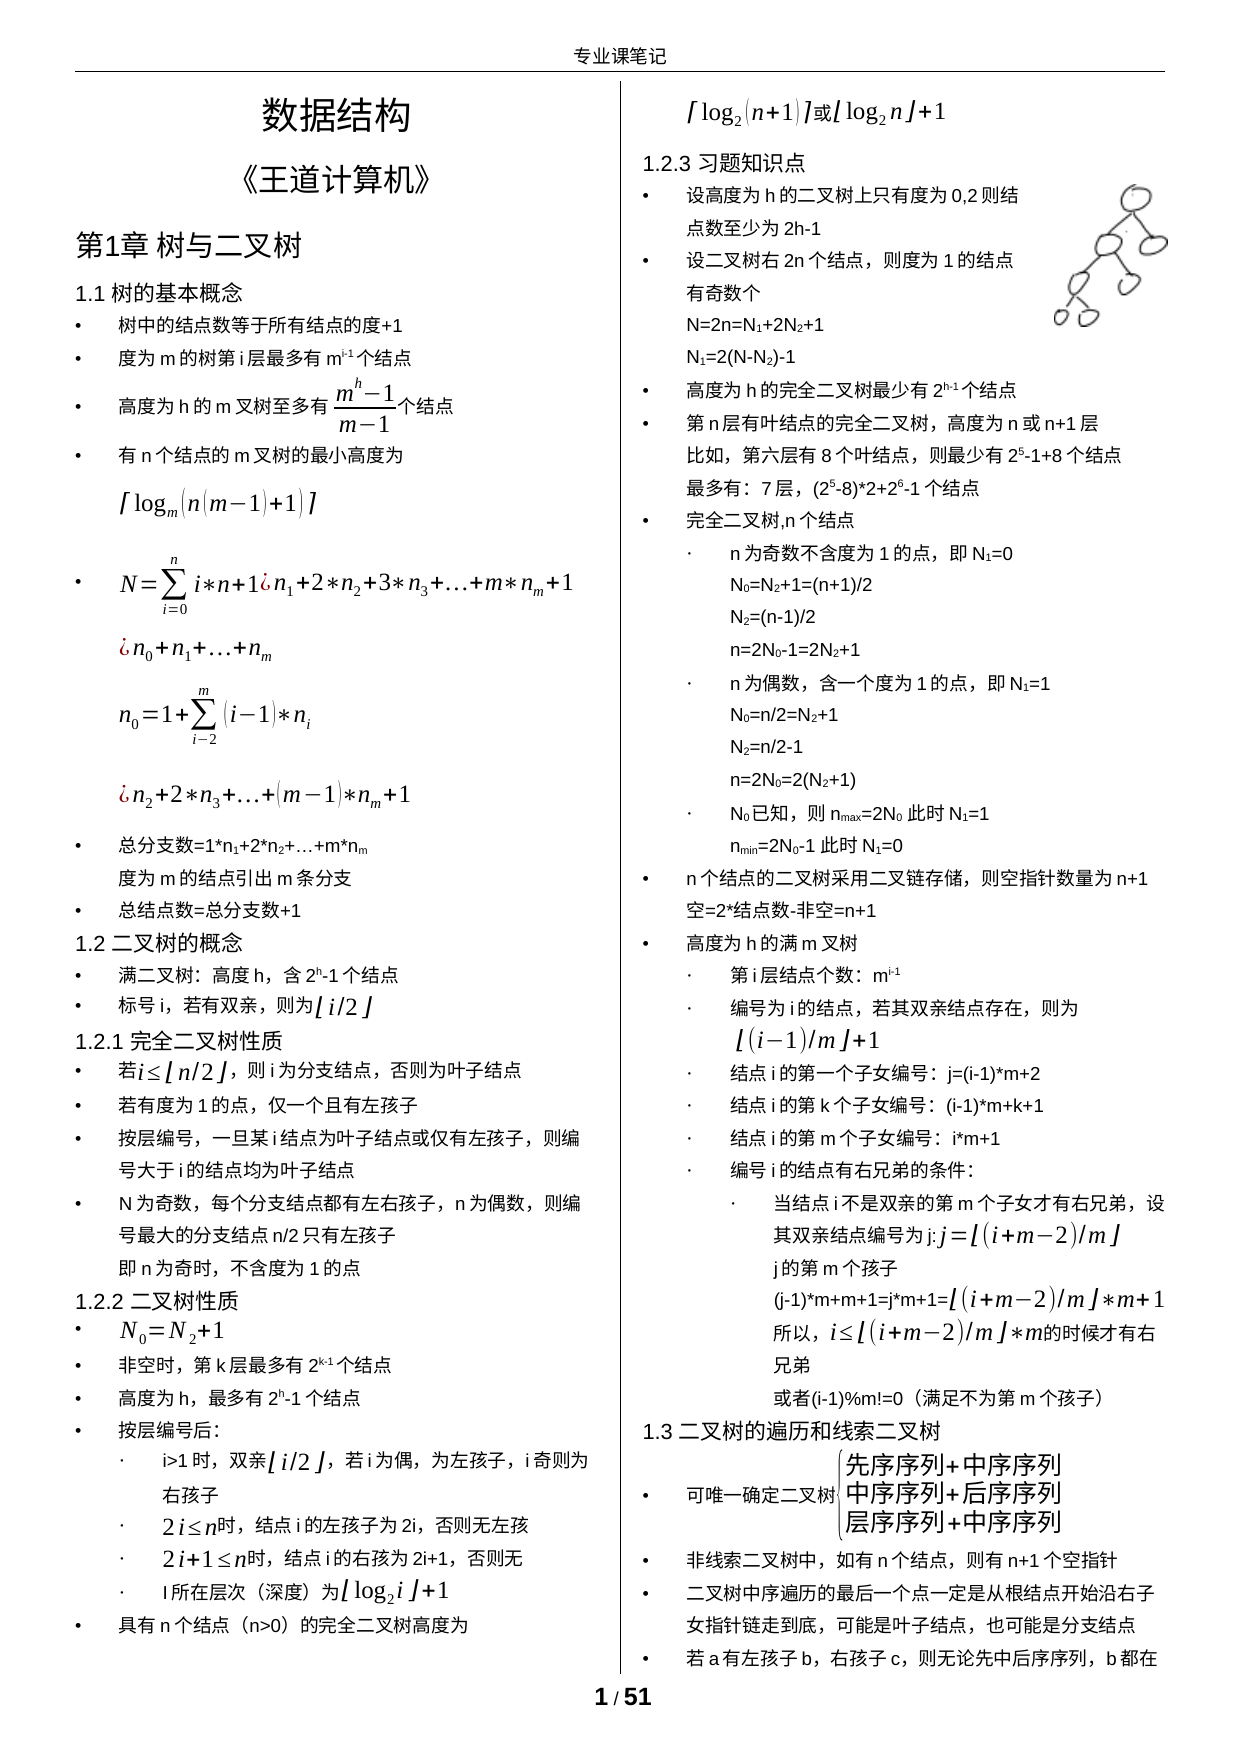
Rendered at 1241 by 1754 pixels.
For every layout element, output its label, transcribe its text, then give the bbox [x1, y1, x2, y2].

list N2=(n-1)/2 [730, 601, 1165, 633]
text 高度为h的完全二叉树最少有2h-1个结点 [642, 373, 1165, 406]
text 若有度为1的点，仅一个且有左孩子 [75, 1088, 598, 1121]
subtitle 二叉树的概念 [75, 926, 598, 958]
text 若a有左孩子b，右孩子c，则无论先中后序序列，b都在c前面 [642, 1641, 1165, 1673]
text n个结点的二叉树采用二叉链存储，则空指针数量为n+1 空=2*结点数-非空=n+1 [642, 861, 1165, 926]
list N0=N2+1=(n+1)/2 [730, 568, 1165, 601]
subtitle 树与二叉树 [75, 211, 598, 276]
text 标号i，若有双亲，则为 [75, 991, 598, 1023]
list 时，结点i的左孩子为2i，否则无左孩 [119, 1511, 598, 1543]
list 结点i的第m个子女编号：i*m+1 [686, 1121, 1165, 1153]
list n=2N0=2(N2+1) [730, 763, 1165, 796]
text 满二叉树：高度h，含2h-1个结点 [75, 958, 598, 991]
text 非空时，第k层最多有2k-1个结点 [75, 1348, 598, 1381]
subtitle 《王道计算机》 [75, 146, 598, 211]
text 度为m的树第i层最多有mi-1个结点 [75, 341, 598, 373]
list 当结点i不是双亲的第m个子女才有右兄弟，设其双亲结点编号为j: j的第m个孩子 (j-1)*m+m+1=j*m+1= 所以，的时候才有右兄弟 或者(i-1)%m!=0（满足不为第m个孩子） [730, 1186, 1165, 1413]
list 第i层结点个数：mi-1 [686, 958, 1165, 991]
text 非线索二叉树中，如有n个结点，则有n+1个空指针 [642, 1543, 1165, 1576]
text 树中的结点数等于所有结点的度+1 [75, 308, 598, 341]
subtitle 二叉树的遍历和线索二叉树 [642, 1413, 1165, 1446]
list 编号为i的结点，若其双亲结点存在，则为 [686, 991, 1165, 1056]
list N0=n/2=N2+1 [730, 698, 1165, 731]
text 高度为h，最多有2h-1个结点 [75, 1381, 598, 1413]
text 总分支数=1*n1+2*n2+…+m*nm 度为m的结点引出m条分支 [75, 828, 598, 893]
text 第n层有叶结点的完全二叉树，高度为n或n+1层 比如，第六层有8个叶结点，则最少有25-1+8个结点 最多有：7层，(25-8)*2+26-1个结点 [642, 406, 1165, 503]
text 总结点数=总分支数+1 [75, 893, 598, 926]
text 设高度为h的二叉树上只有度为0,2则结点数至少为2h-1 [642, 178, 1165, 243]
list n=2N0-1=2N2+1 [730, 633, 1165, 666]
text 按层编号后： [75, 1413, 598, 1446]
text 高度为h的满m叉树 [642, 926, 1165, 958]
text 可唯一确定二叉树 [642, 1446, 1165, 1543]
list n为偶数，含一个度为1的点，即N1=1 [686, 666, 1165, 698]
text 完全二叉树,n个结点 [642, 503, 1165, 536]
list I所在层次（深度）为 [119, 1576, 598, 1608]
text 具有n个结点（n>0）的完全二叉树高度为 或 [642, 81, 1165, 146]
text 高度为h的m叉树至多有 个结点 [75, 373, 598, 438]
list i>1时，双亲，若i为偶，为左孩子，i奇则为右孩子 [119, 1446, 598, 1511]
list 编号i的结点有右兄弟的条件： [686, 1153, 1165, 1186]
text 若，则i为分支结点，否则为叶子结点 [75, 1056, 598, 1088]
text 二叉树中序遍历的最后一个点一定是从根结点开始沿右子女指针链走到底，可能是叶子结点，也可能是分支结点 [642, 1576, 1165, 1641]
list N0已知，则nmax=2N0 此时N1=1 nmin=2N0-1 此时N1=0 [686, 796, 1165, 861]
list N2=n/2-1 [730, 731, 1165, 763]
subtitle 二叉树性质 [75, 1283, 598, 1316]
subtitle 树的基本概念 [75, 276, 598, 308]
text N为奇数，每个分支结点都有左右孩子，n为偶数，则编号最大的分支结点n/2只有左孩子 即n为奇时，不含度为1的点 [75, 1186, 598, 1283]
list 结点i的第一个子女编号：j=(i-1)*m+2 [686, 1056, 1165, 1088]
list n为奇数不含度为1的点，即N1=0 [686, 536, 1165, 568]
text 有n个结点的m叉树的最小高度为 [75, 438, 598, 536]
subtitle 习题知识点 [642, 146, 1165, 178]
list 时，结点i的右孩为2i+1，否则无 [119, 1543, 598, 1576]
text 按层编号，一旦某i结点为叶子结点或仅有左孩子，则编号大于i的结点均为叶子结点 [75, 1121, 598, 1186]
subtitle 完全二叉树性质 [75, 1023, 598, 1056]
text 具有n个结点（n>0）的完全二叉树高度为 或 [75, 1608, 598, 1641]
list 结点i的第k个子女编号：(i-1)*m+k+1 [686, 1088, 1165, 1121]
text 设二叉树右2n个结点，则度为1的结点有奇数个 N=2n=N1+2N2+1 N1=2(N-N2)-1 [642, 243, 1165, 373]
subtitle 数据结构 [75, 81, 598, 146]
